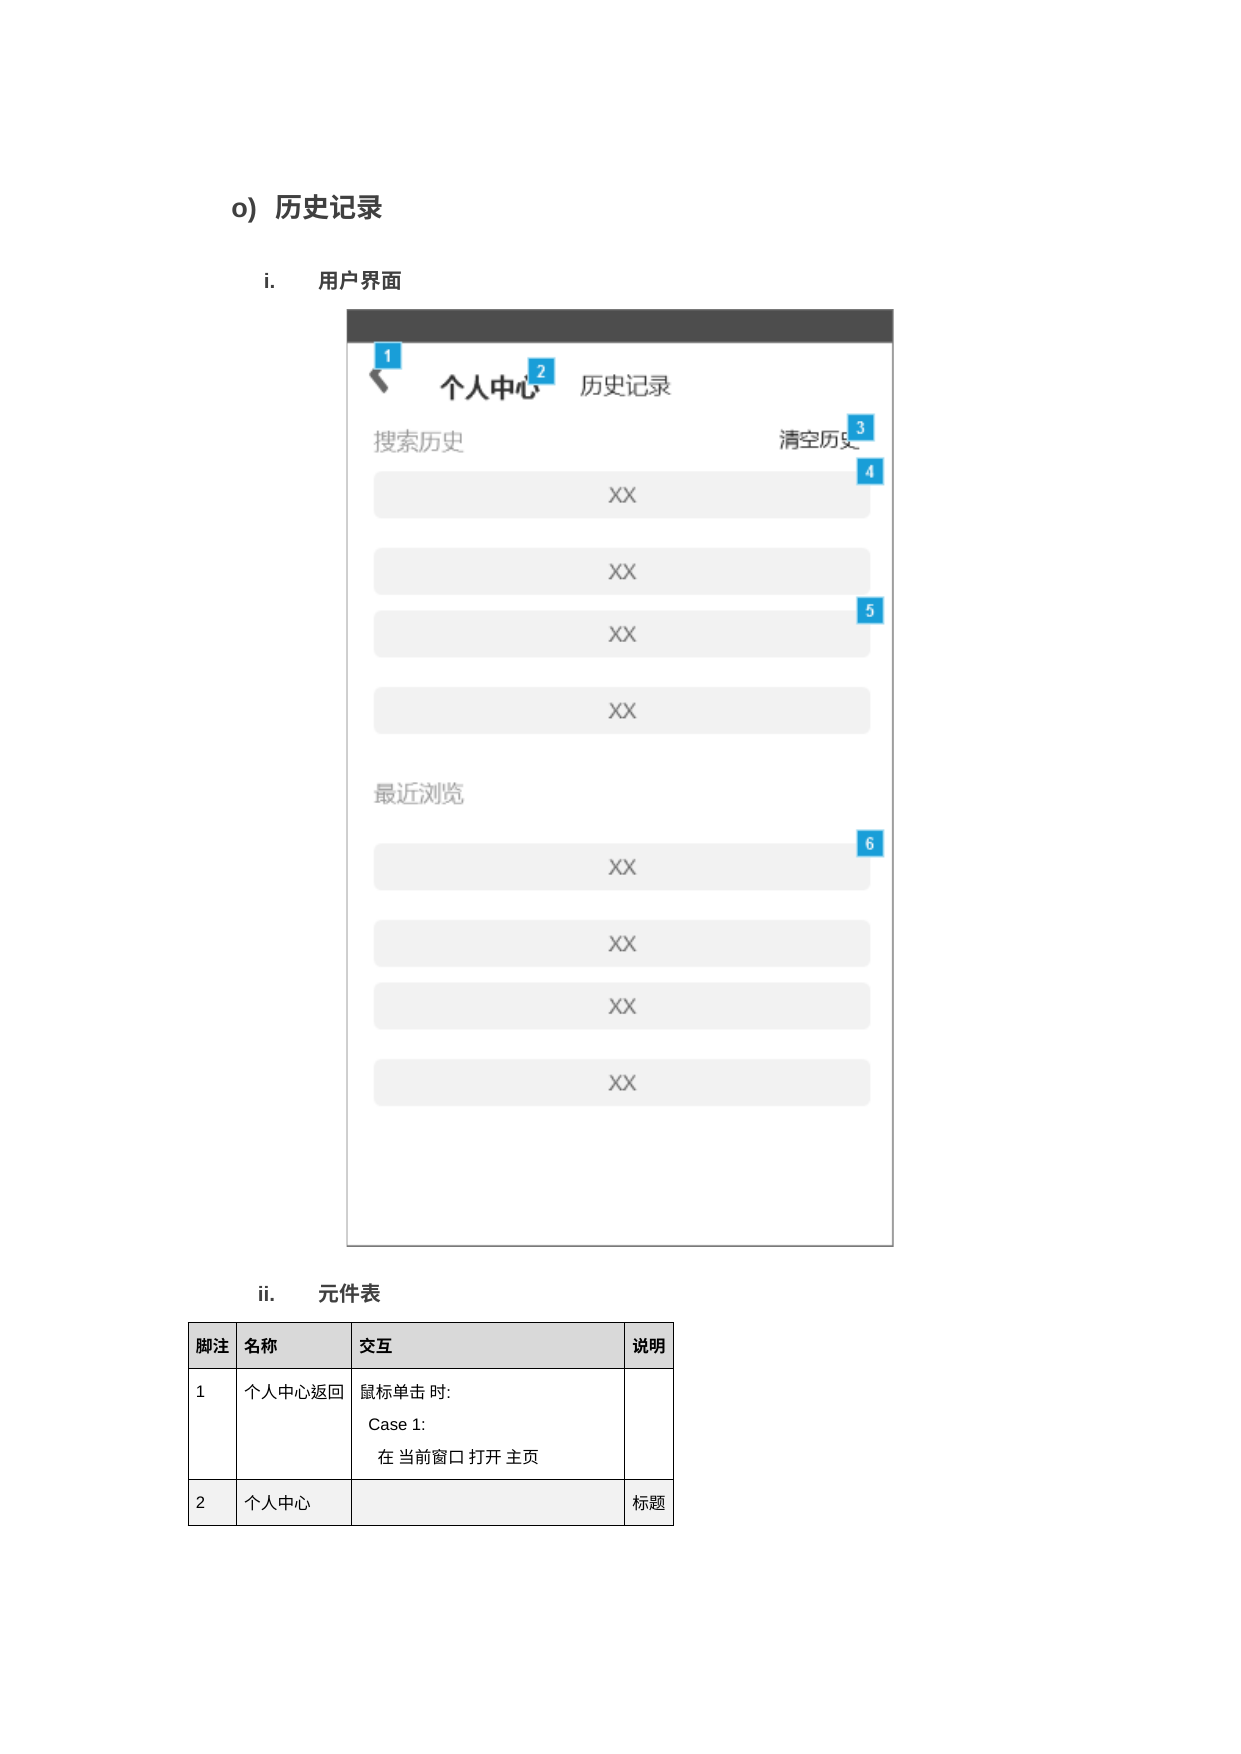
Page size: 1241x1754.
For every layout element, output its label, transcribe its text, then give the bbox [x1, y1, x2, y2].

table_cell 个人中心返回 [237, 1369, 351, 1479]
picture [346, 309, 894, 1247]
table_header 名称 [237, 1323, 351, 1368]
table_cell 2 [189, 1480, 236, 1525]
table_cell 鼠标单击 时: Case 1: 在 当前窗口 打开 主页 [352, 1369, 624, 1479]
subtitle 用户界面 [275, 264, 1053, 297]
table_cell [352, 1480, 624, 1525]
table_header 脚注 [189, 1323, 236, 1368]
table_cell 个人中心 [237, 1480, 351, 1525]
table_cell 标题 [625, 1480, 673, 1525]
subtitle 元件表 [275, 1277, 1053, 1309]
table_header 说明 [625, 1323, 673, 1368]
subtitle 历史记录 [231, 174, 1053, 239]
table_cell 1 [189, 1369, 236, 1479]
table_cell [625, 1369, 673, 1479]
table_header 交互 [352, 1323, 624, 1368]
